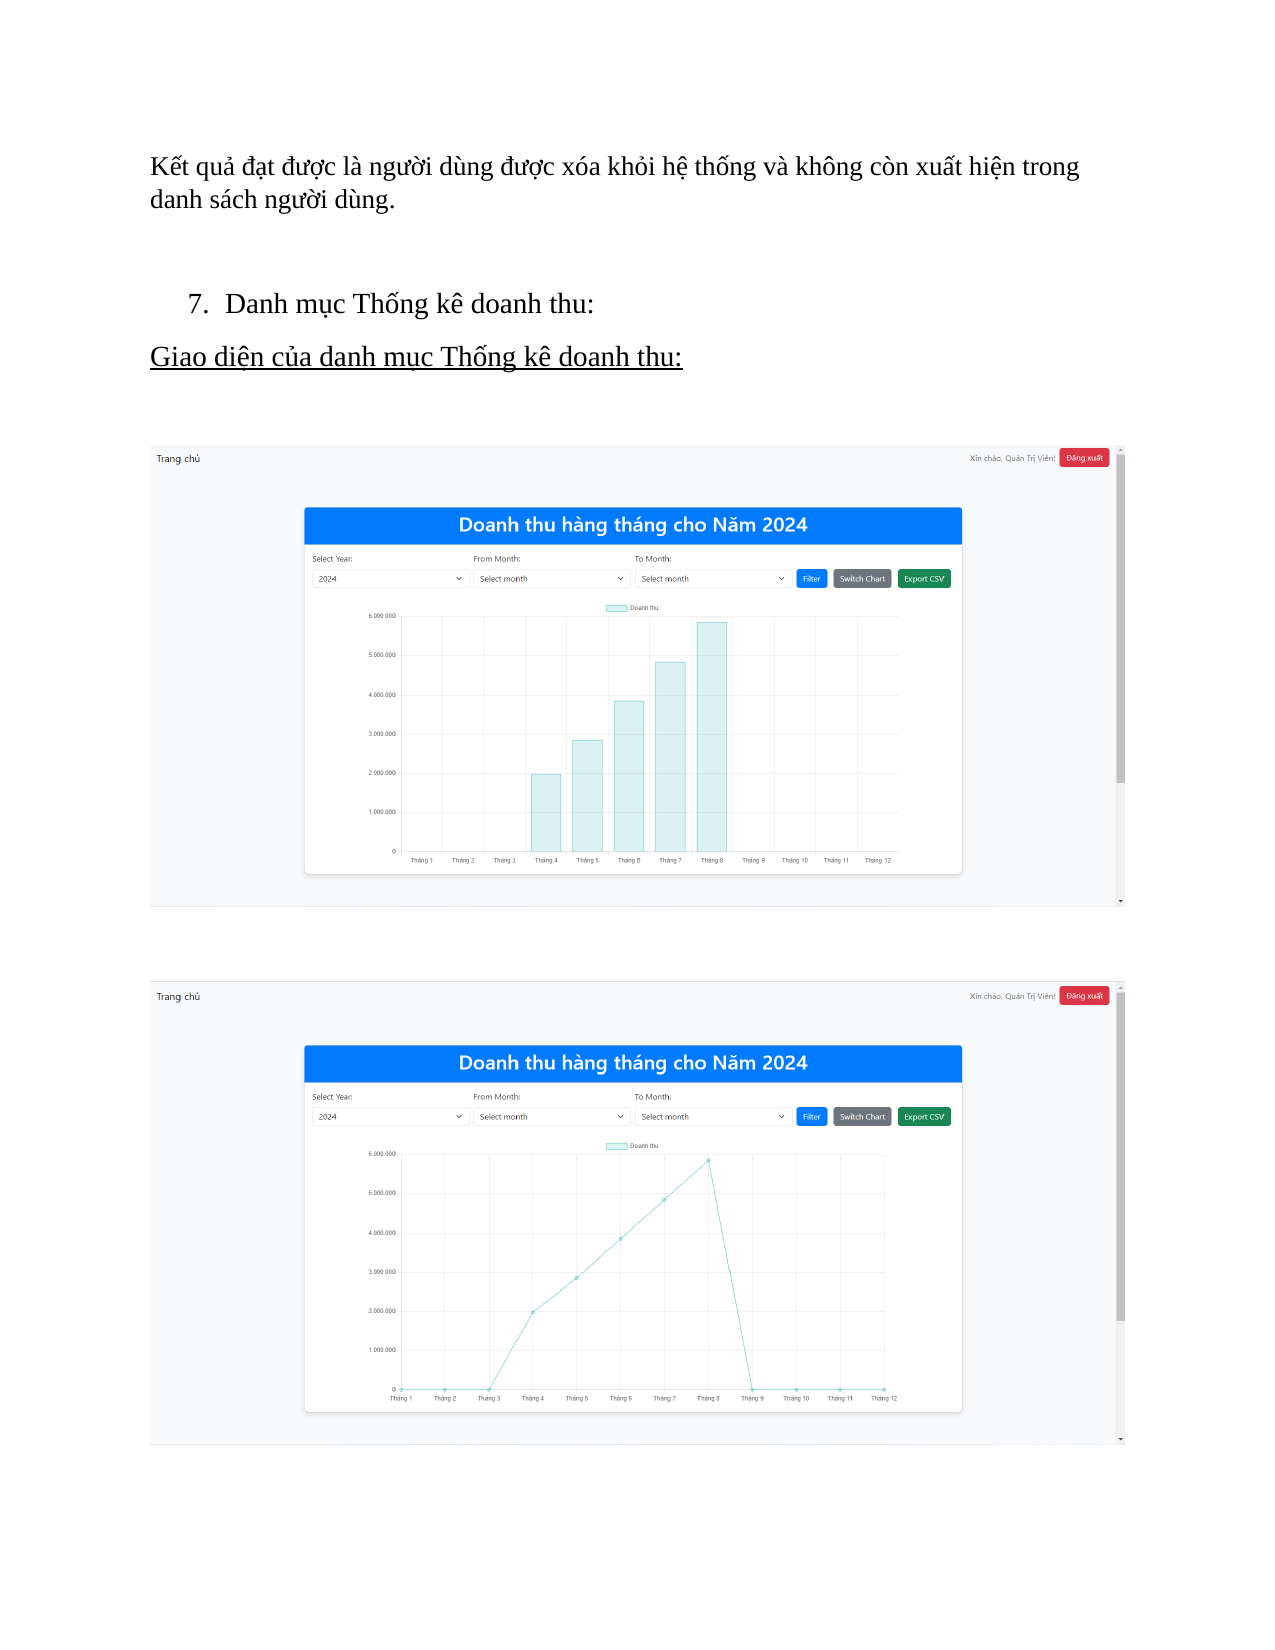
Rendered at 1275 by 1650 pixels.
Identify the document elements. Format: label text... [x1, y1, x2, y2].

text Kết quả đạt được là người dùng được xóa khỏi hệ thống và không còn xuất hiện trong danh sách người dùng. [150, 150, 1125, 215]
picture [150, 981, 1125, 1445]
list Danh mục Thống kê doanh thu: [187, 287, 1125, 320]
text Giao diện của danh mục Thống kê doanh thu: [150, 339, 1125, 373]
picture [150, 445, 1125, 907]
